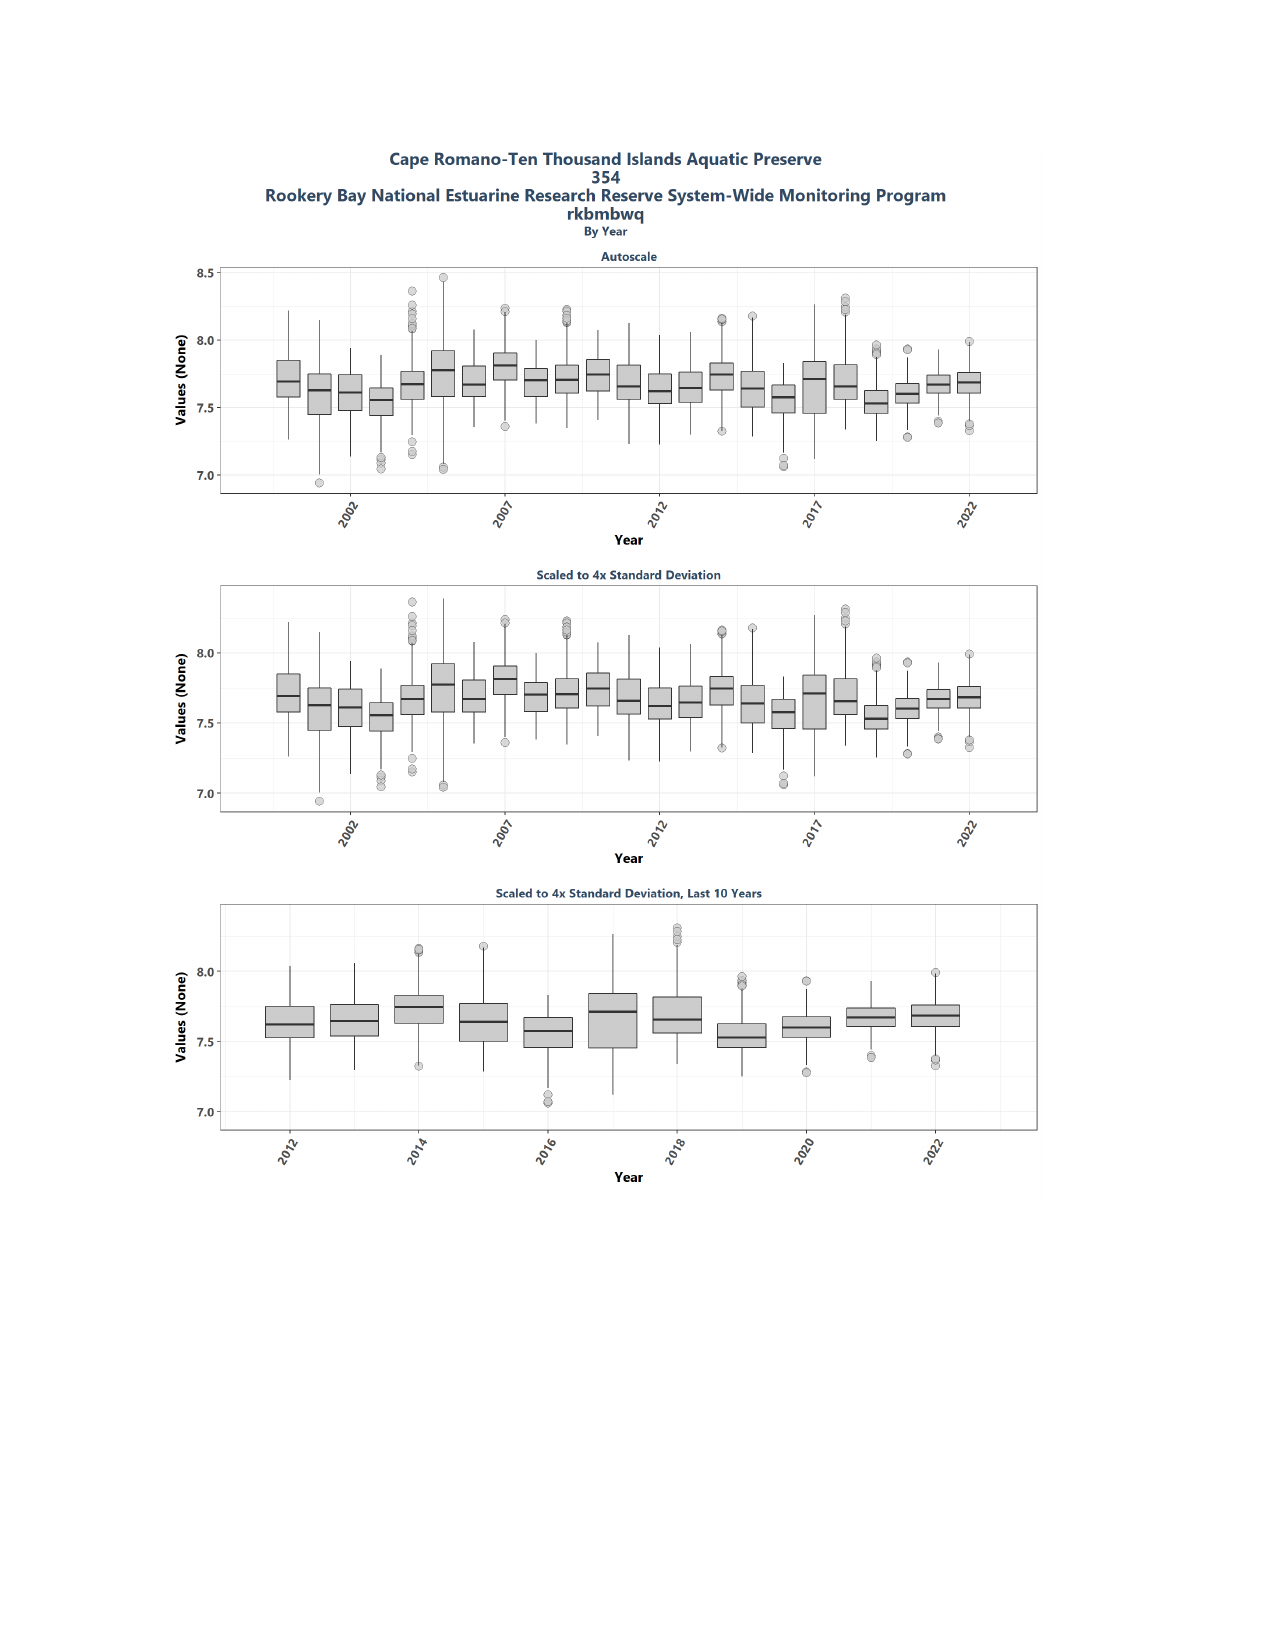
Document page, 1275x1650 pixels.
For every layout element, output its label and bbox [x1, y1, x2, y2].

picture [168, 150, 1044, 1200]
